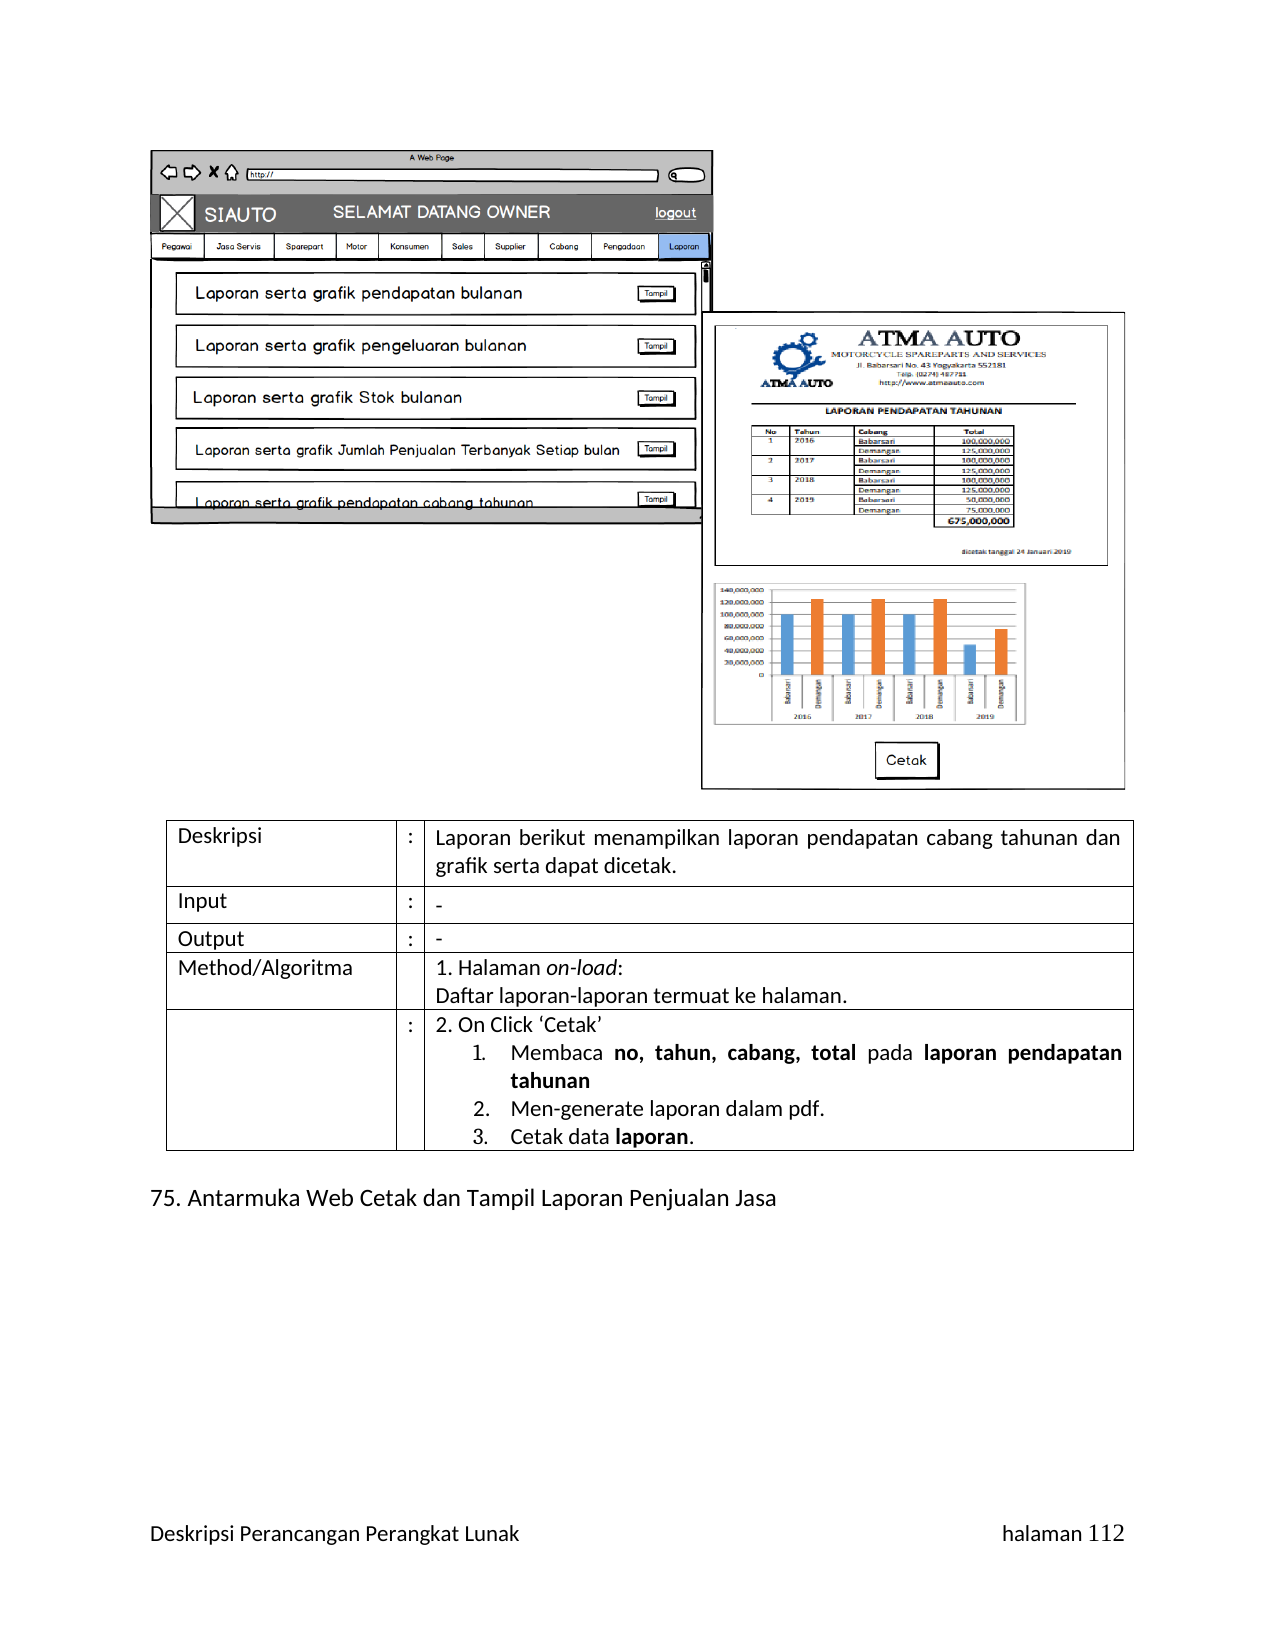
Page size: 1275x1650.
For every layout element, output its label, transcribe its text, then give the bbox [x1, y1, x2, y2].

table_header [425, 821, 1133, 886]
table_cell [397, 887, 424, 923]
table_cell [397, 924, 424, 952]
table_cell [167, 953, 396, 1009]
list Antarmuka Web Cetak dan Tampil Laporan Penjualan Jasa [150, 1182, 1125, 1212]
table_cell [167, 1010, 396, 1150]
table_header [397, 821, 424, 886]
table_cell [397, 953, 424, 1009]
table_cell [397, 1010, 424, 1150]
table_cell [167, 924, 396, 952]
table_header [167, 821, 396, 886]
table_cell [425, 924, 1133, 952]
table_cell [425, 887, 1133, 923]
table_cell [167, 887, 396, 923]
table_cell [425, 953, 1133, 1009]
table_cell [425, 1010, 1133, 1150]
picture [150, 150, 1125, 790]
